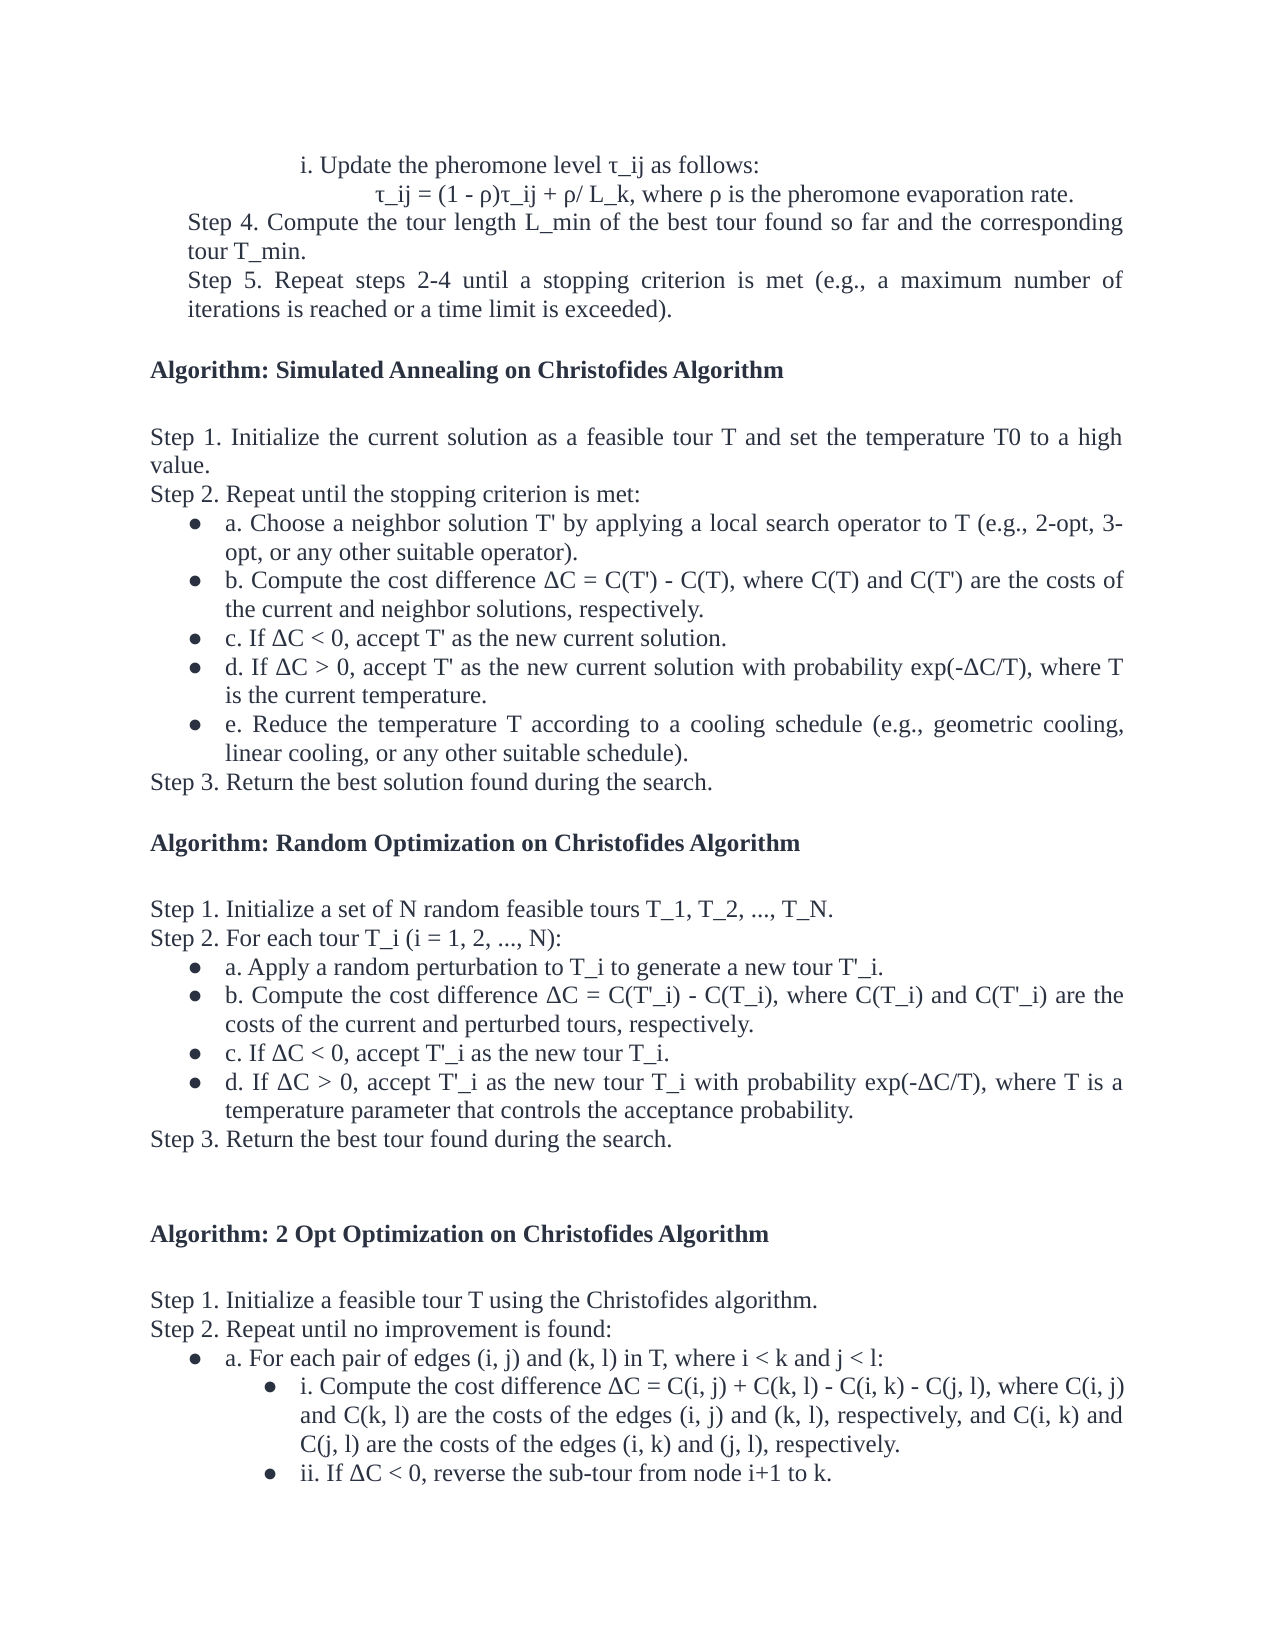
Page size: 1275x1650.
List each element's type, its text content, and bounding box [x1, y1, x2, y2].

list d. If ΔC > 0, accept T' as the new current solution with probability exp(-ΔC/T), where T is the current temperature. [187, 652, 1125, 709]
text Algorithm: Simulated Annealing on Christofides Algorithm [150, 356, 1125, 384]
text Step 2. Repeat until the stopping criterion is met: [150, 479, 1125, 508]
list c. If ΔC < 0, accept T' as the new current solution. [187, 623, 1125, 652]
list a. Apply a random perturbation to T_i to generate a new tour T'_i. [187, 952, 1125, 981]
text τ_ij = (1 - ρ)τ_ij + ρ/ L_k, where ρ is the pheromone evaporation rate. [187, 179, 1125, 207]
text Step 3. Return the best tour found during the search. [150, 1124, 1125, 1153]
list c. If ΔC < 0, accept T'_i as the new tour T_i. [187, 1038, 1125, 1067]
text Step 2. For each tour T_i (i = 1, 2, ..., N): [150, 923, 1125, 952]
list b. Compute the cost difference ΔC = C(T'_i) - C(T_i), where C(T_i) and C(T'_i) are the costs of the current and perturbed tours, respectively. [187, 981, 1125, 1038]
text Step 3. Return the best solution found during the search. [150, 767, 1125, 795]
text Step 5. Repeat steps 2-4 until a stopping criterion is met (e.g., a maximum number of iterations is reached or a time limit is exceeded). [187, 265, 1125, 322]
list a. For each pair of edges (i, j) and (k, l) in T, where i < k and j < l: [187, 1343, 1125, 1371]
list i. Compute the cost difference ΔC = C(i, j) + C(k, l) - C(i, k) - C(j, l), where C(i, j) and C(k, l) are the costs of the edges (i, j) and (k, l), respectively, and C(i, k) and C(j, l) are the costs of the edges (i, k) and (j, l), respectively. [262, 1371, 1125, 1458]
text Step 4. Compute the tour length L_min of the best tour found so far and the corresponding tour T_min. [187, 207, 1125, 265]
list e. Reduce the temperature T according to a cooling schedule (e.g., geometric cooling, linear cooling, or any other suitable schedule). [187, 709, 1125, 767]
text Step 1. Initialize the current solution as a feasible tour T and set the temperature T0 to a high value. [150, 422, 1125, 479]
text Algorithm: Random Optimization on Christofides Algorithm [150, 828, 1125, 857]
text Algorithm: 2 Opt Optimization on Christofides Algorithm [150, 1219, 1125, 1248]
list b. Compute the cost difference ΔC = C(T') - C(T), where C(T) and C(T') are the costs of the current and neighbor solutions, respectively. [187, 565, 1125, 623]
list ii. If ΔC < 0, reverse the sub-tour from node i+1 to k. [262, 1458, 1125, 1486]
text Step 2. Repeat until no improvement is found: [150, 1314, 1125, 1343]
list a. Choose a neighbor solution T' by applying a local search operator to T (e.g., 2-opt, 3-opt, or any other suitable operator). [187, 508, 1125, 565]
text Step 1. Initialize a feasible tour T using the Christofides algorithm. [150, 1285, 1125, 1314]
text i. Update the pheromone level τ_ij as follows: [187, 150, 1125, 179]
list d. If ΔC > 0, accept T'_i as the new tour T_i with probability exp(-ΔC/T), where T is a temperature parameter that controls the acceptance probability. [187, 1067, 1125, 1124]
text Step 1. Initialize a set of N random feasible tours T_1, T_2, ..., T_N. [150, 894, 1125, 923]
